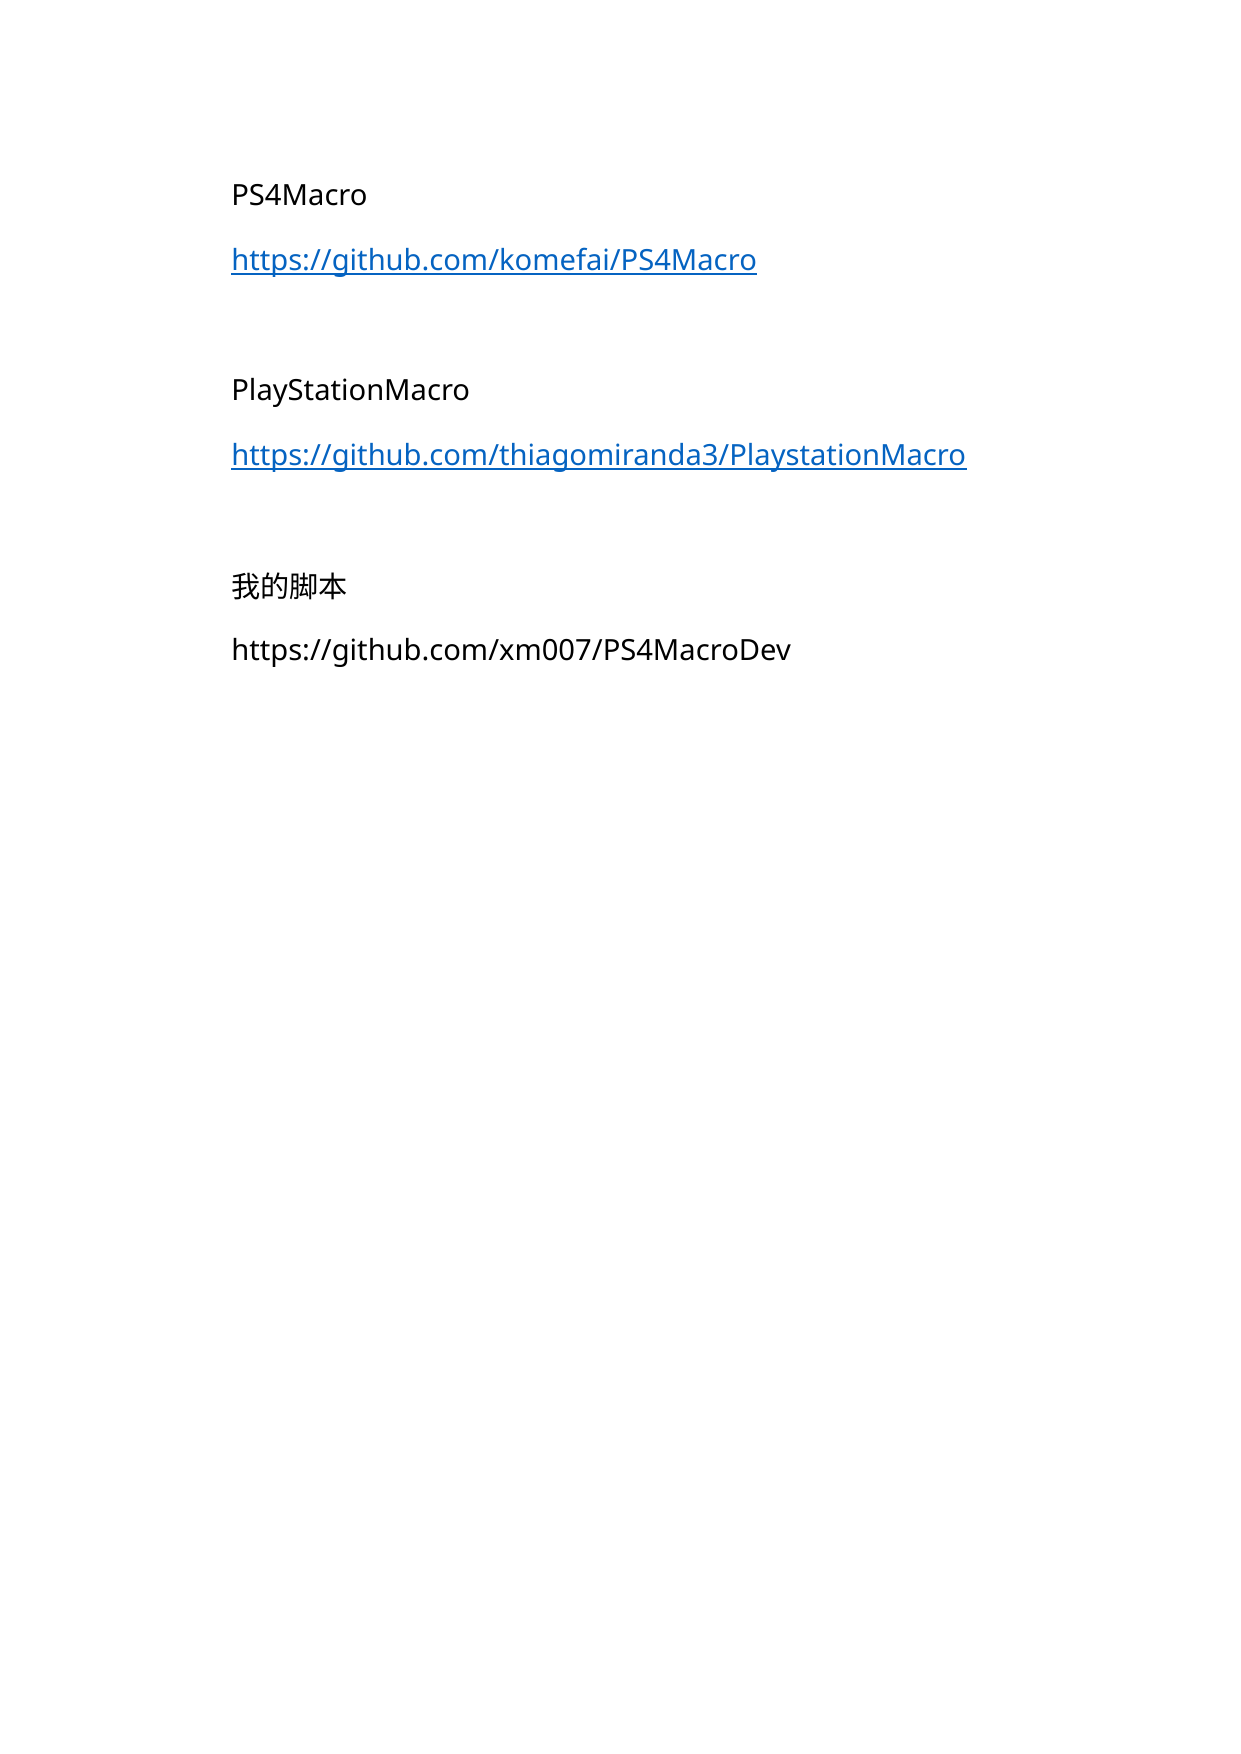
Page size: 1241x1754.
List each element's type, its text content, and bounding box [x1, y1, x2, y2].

text PS4Macro [187, 162, 1053, 227]
text https://github.com/xm007/PS4MacroDev [187, 617, 1053, 682]
text 我的脚本 [187, 552, 1053, 617]
text PlayStationMacro [187, 357, 1053, 422]
text https://github.com/thiagomiranda3/PlaystationMacro [187, 422, 1053, 487]
text https://github.com/komefai/PS4Macro [187, 227, 1053, 292]
